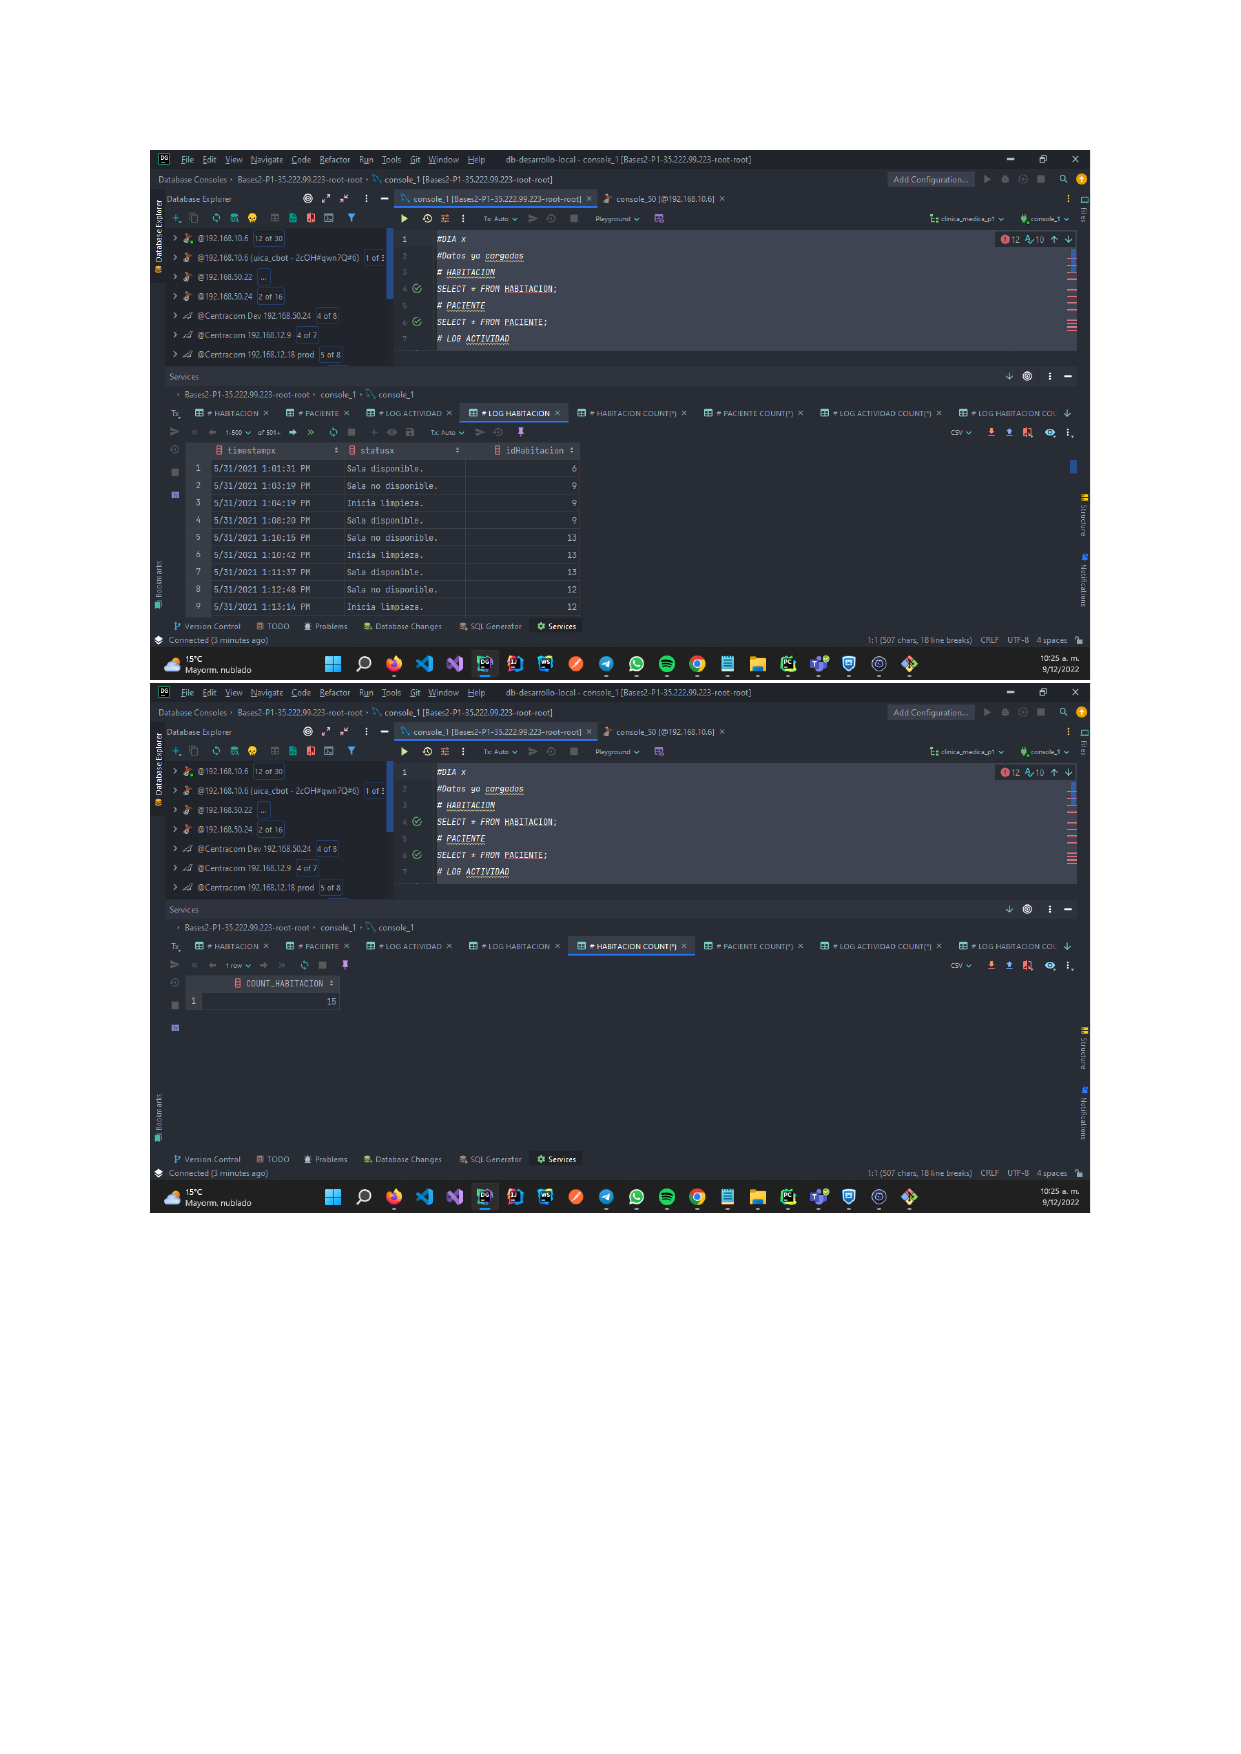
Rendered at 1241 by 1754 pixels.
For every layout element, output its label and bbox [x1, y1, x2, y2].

picture [150, 150, 1091, 680]
picture [150, 683, 1091, 1213]
